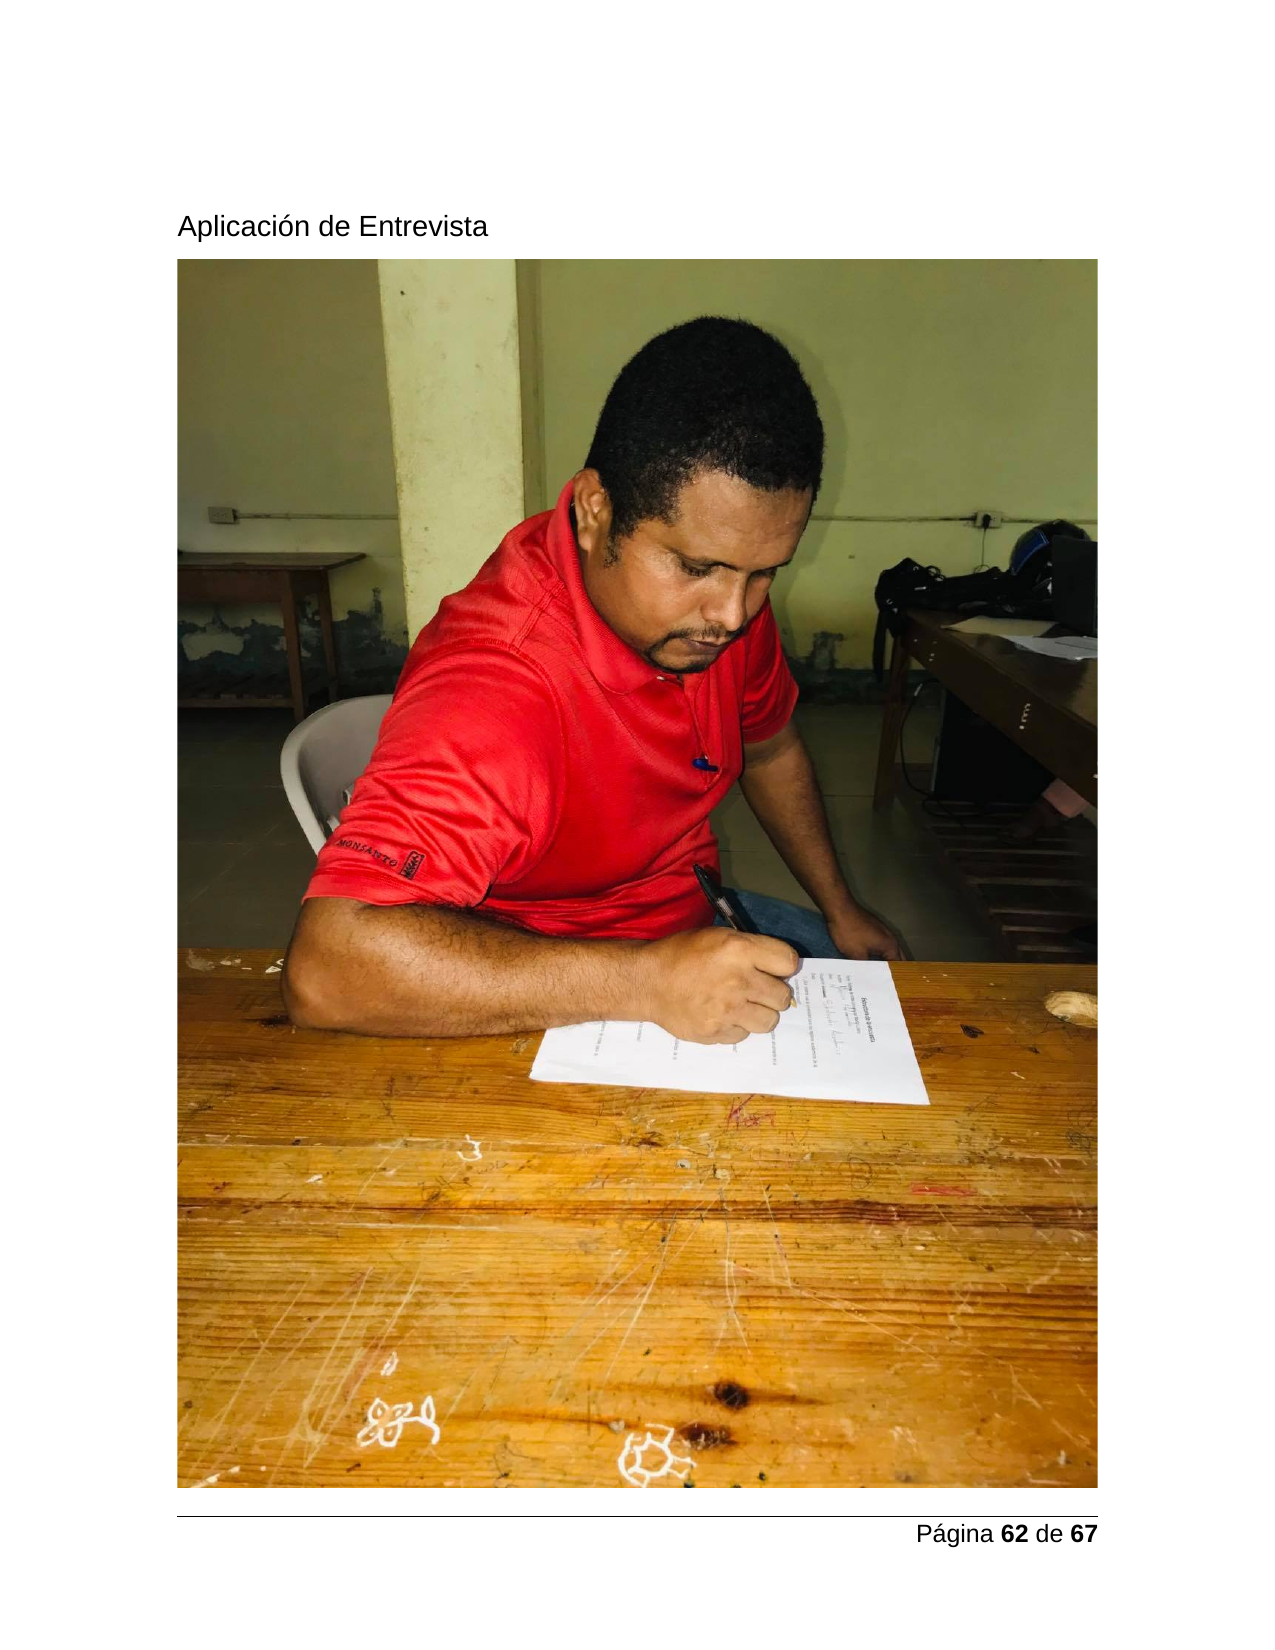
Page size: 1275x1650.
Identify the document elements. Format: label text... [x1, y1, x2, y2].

picture [177, 259, 1098, 1488]
subtitle Aplicación de Entrevista [177, 209, 1098, 243]
